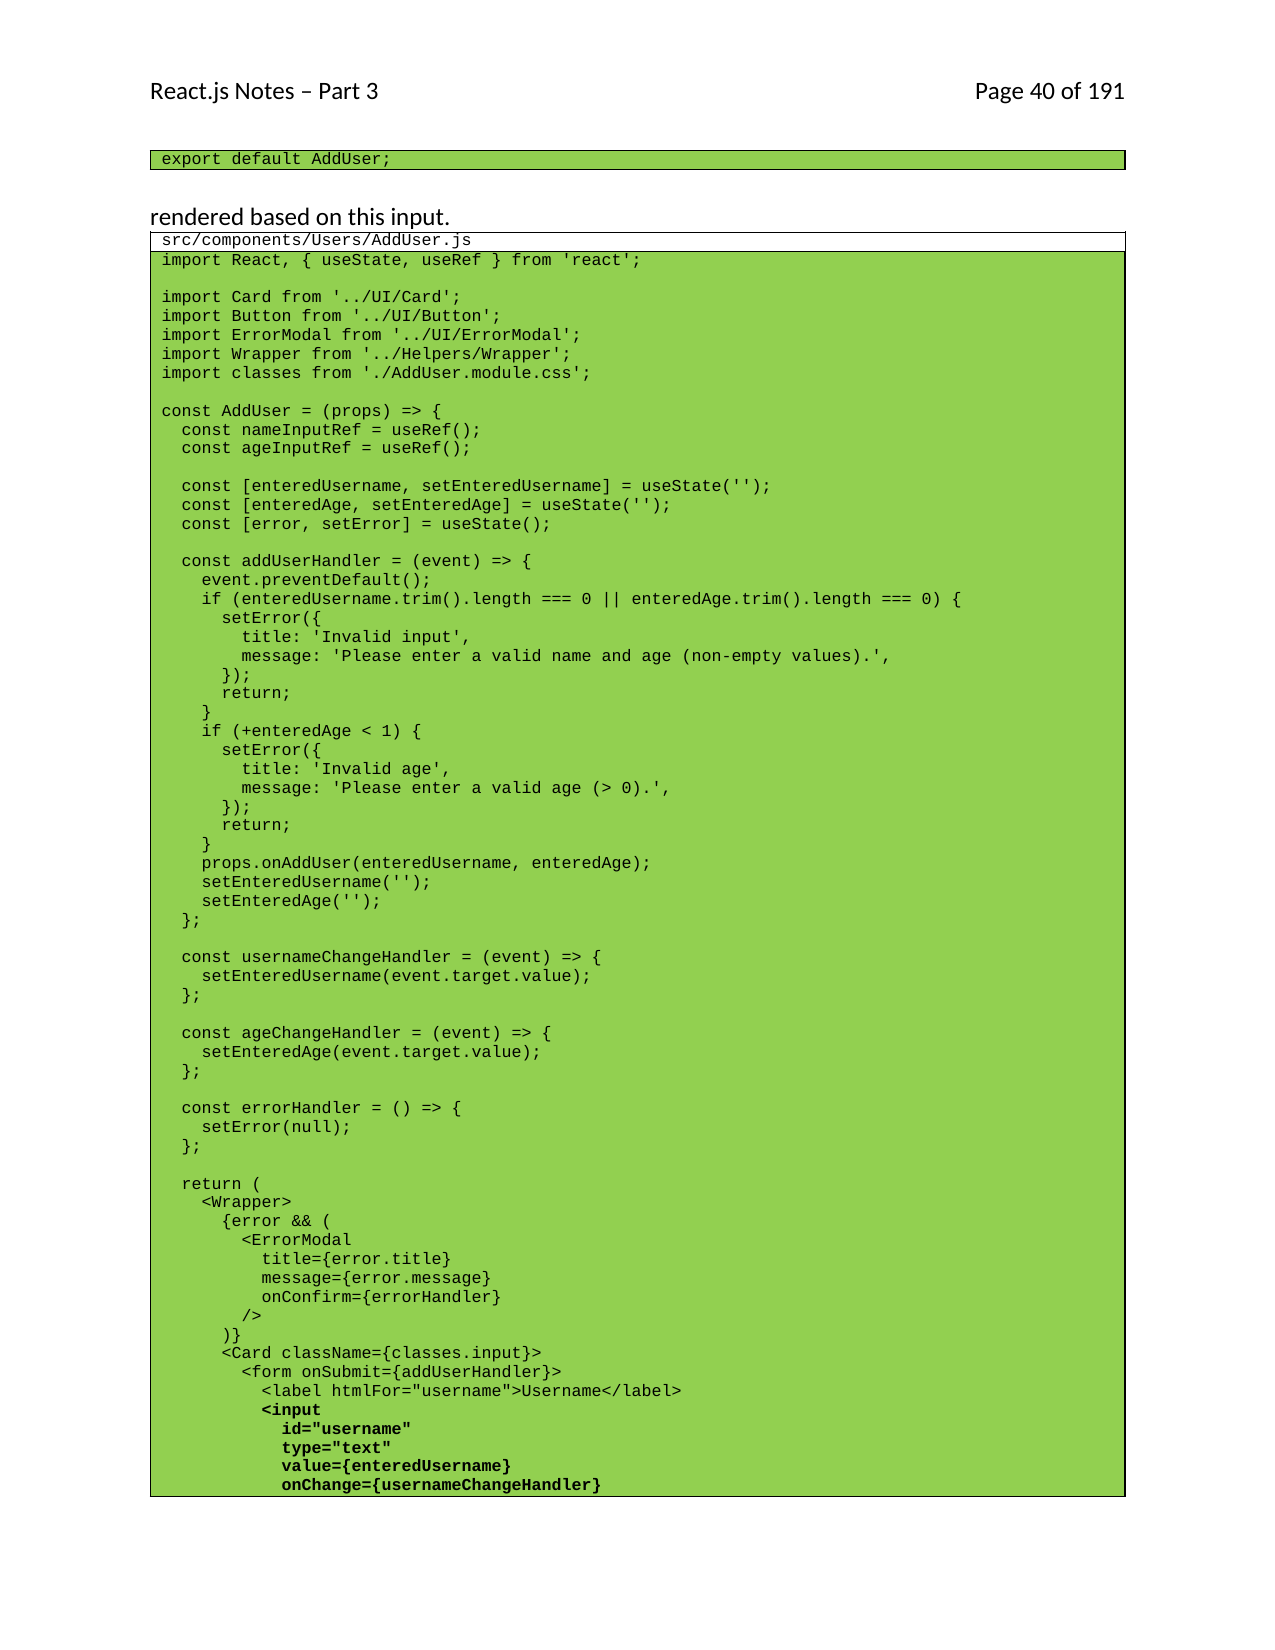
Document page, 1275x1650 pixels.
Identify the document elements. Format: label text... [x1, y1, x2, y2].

text rendered based on this input. [150, 201, 1125, 231]
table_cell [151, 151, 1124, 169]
table_header src/components/Users/AddUser.js [151, 233, 1125, 251]
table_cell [151, 252, 1124, 1496]
